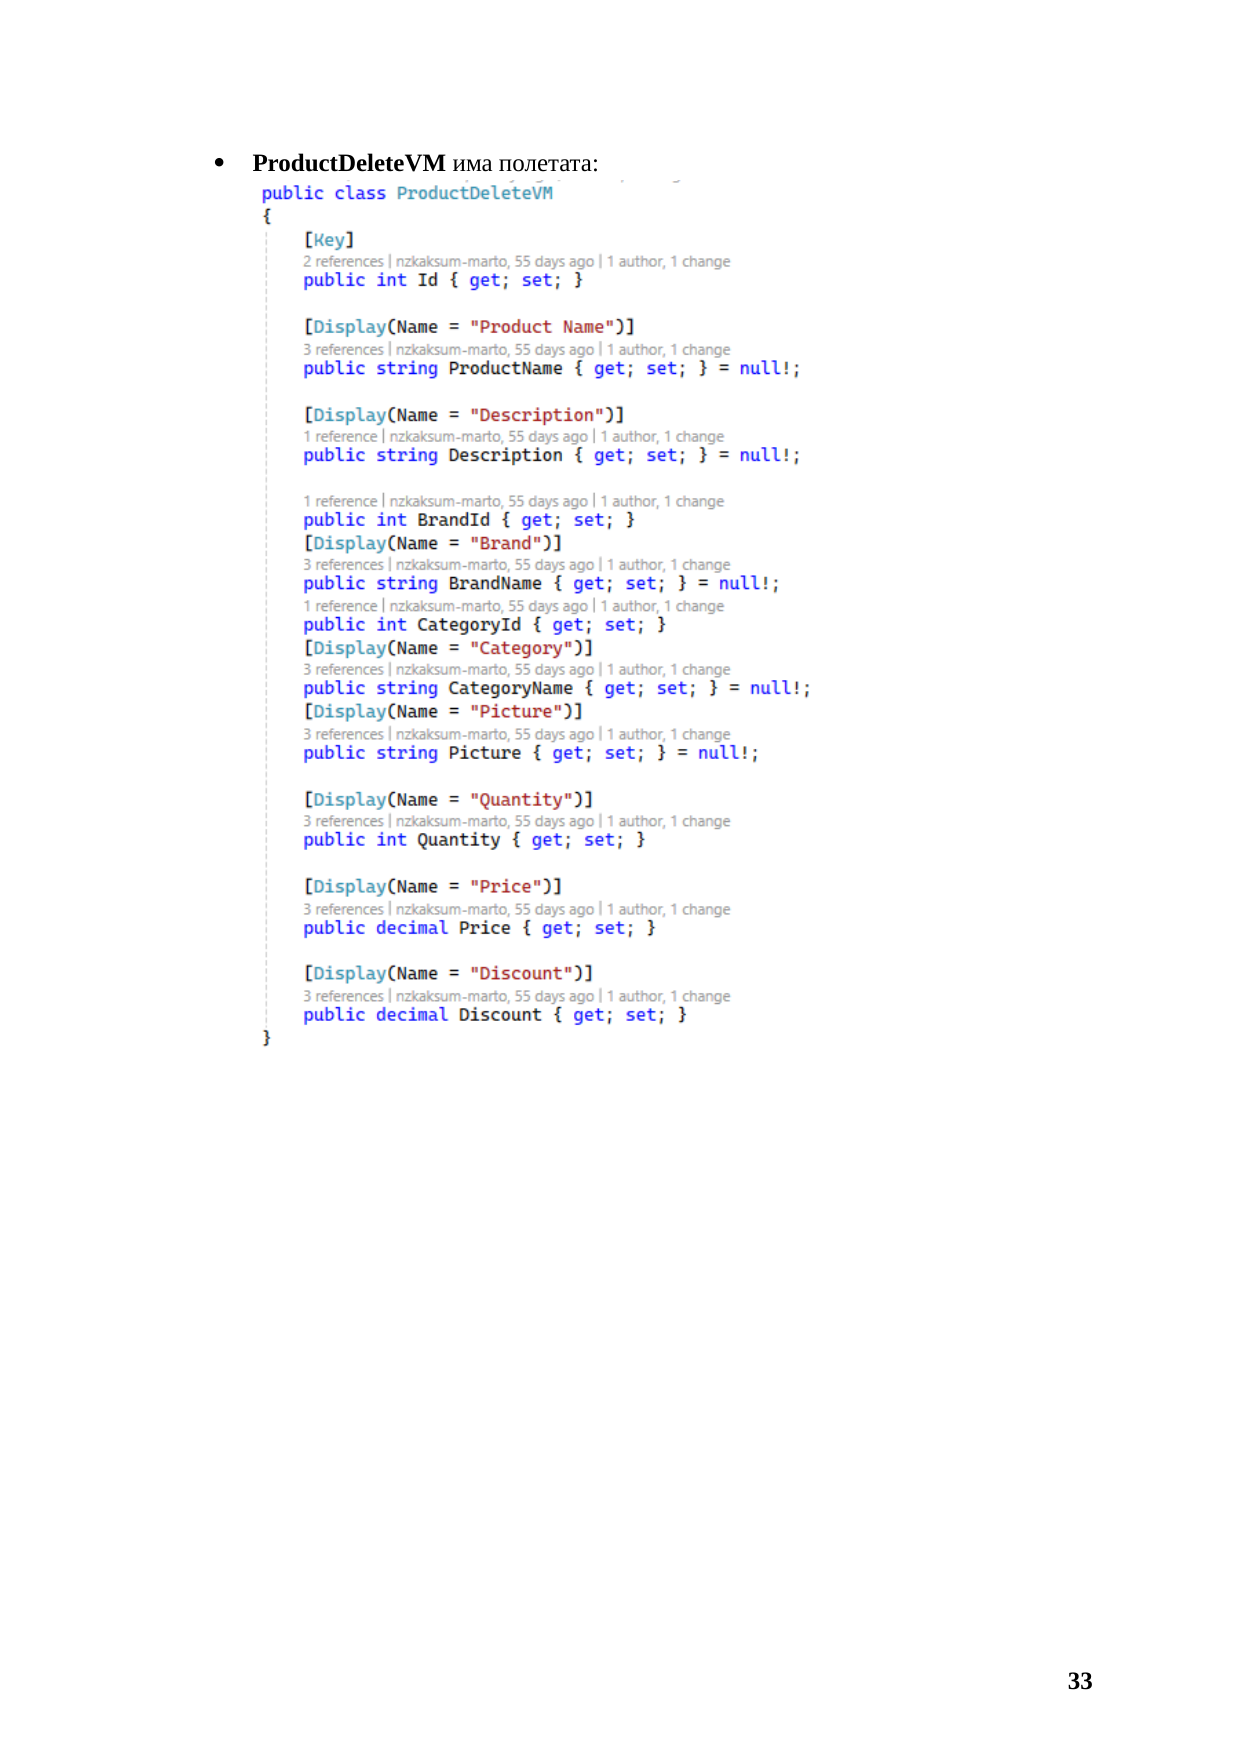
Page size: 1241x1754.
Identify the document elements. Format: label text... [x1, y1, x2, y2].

picture [252, 180, 821, 1054]
